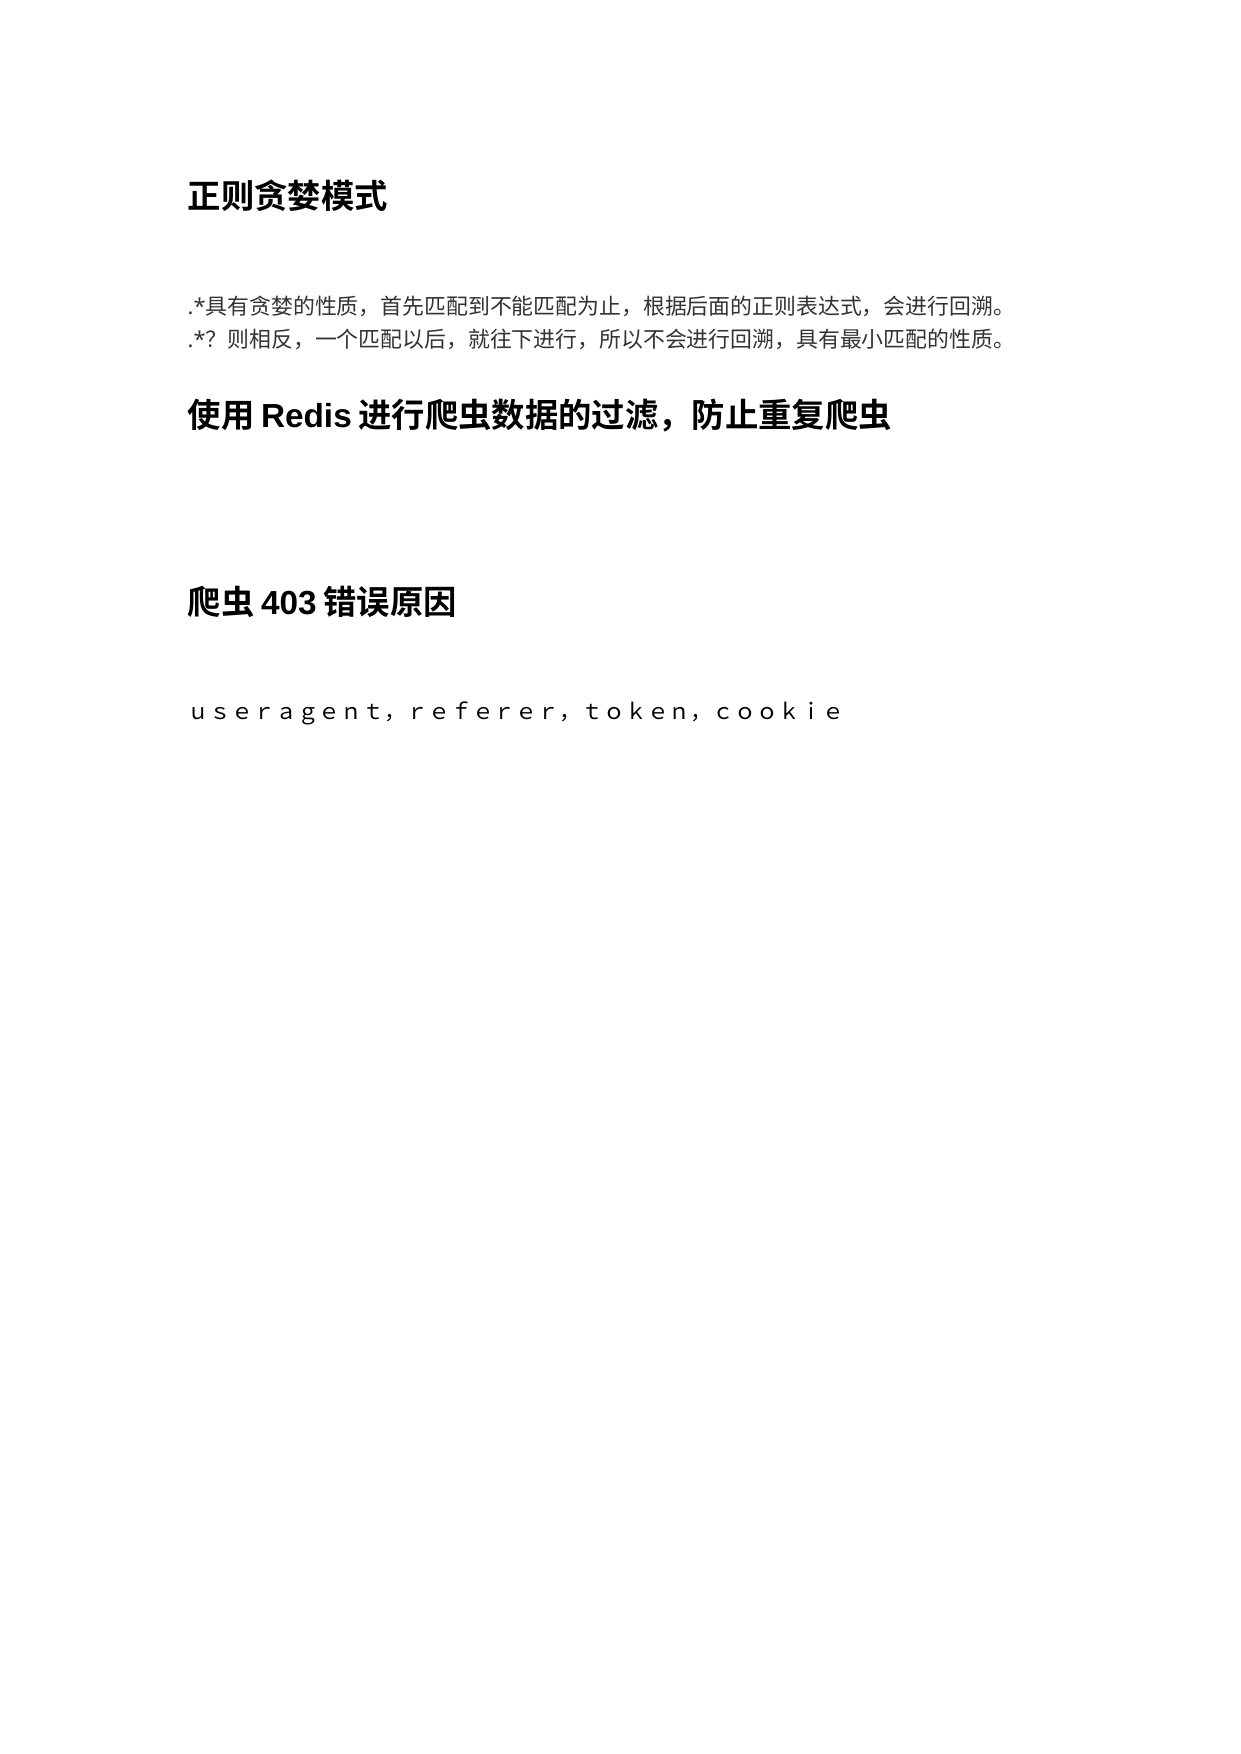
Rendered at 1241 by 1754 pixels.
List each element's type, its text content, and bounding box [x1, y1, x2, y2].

text ｕｓｅｒａｇｅｎｔ，ｒｅｆｅｒｅｒ，ｔｏｋｅｎ，ｃｏｏｋｉｅ [187, 694, 1053, 726]
subtitle 使用Redis进行爬虫数据的过滤，防止重复爬虫 [187, 381, 1053, 446]
text .*具有贪婪的性质，首先匹配到不能匹配为止，根据后面的正则表达式，会进行回溯。 .*？则相反，一个匹配以后，就往下进行，所以不会进行回溯，具有最小匹配的性质。 [187, 289, 1053, 354]
subtitle 正则贪婪模式 [187, 162, 1053, 227]
subtitle 爬虫403错误原因 [187, 567, 1053, 632]
